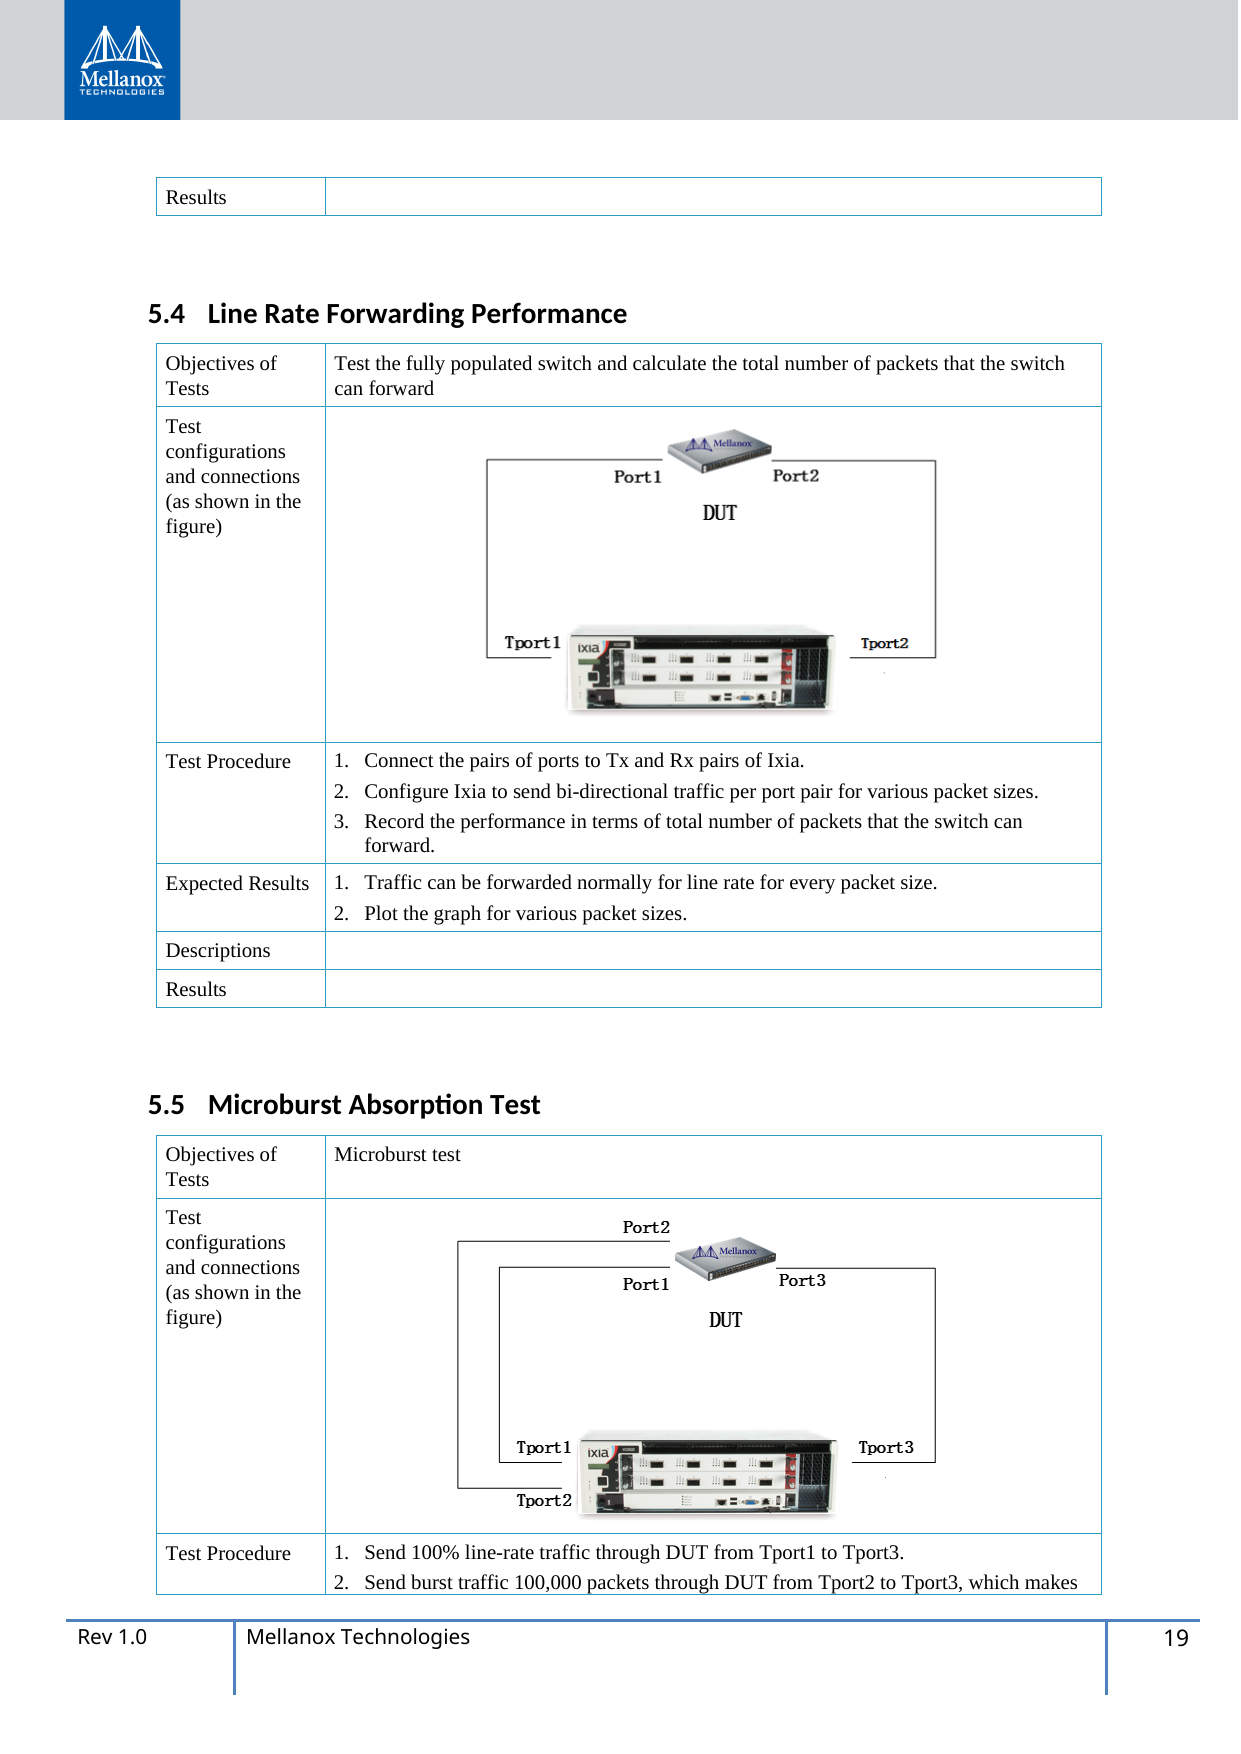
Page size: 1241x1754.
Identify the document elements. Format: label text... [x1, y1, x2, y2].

picture [431, 1204, 996, 1527]
table_cell Results [157, 970, 325, 1007]
table_cell [326, 932, 1101, 969]
table_cell Test Procedure [157, 1534, 325, 1594]
table_header Microburst test [326, 1136, 1101, 1198]
table_cell Expected Results [157, 864, 325, 931]
table_cell [326, 178, 1101, 215]
table_cell [326, 1199, 1101, 1533]
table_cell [326, 1534, 1101, 1594]
table_cell Test configurations and connections (as shown in the figure) [157, 1199, 325, 1533]
table_header Test the fully populated switch and calculate the total number of packets that the switch can forward [326, 344, 1101, 406]
table_cell Descriptions [157, 932, 325, 969]
table_cell [326, 970, 1101, 1007]
table_cell Results [157, 178, 325, 215]
table_cell Test configurations and connections (as shown in the figure) [157, 407, 325, 742]
subtitle Line Rate Forwarding Performance [148, 295, 1093, 331]
picture [0, 0, 1239, 120]
subtitle Microburst Absorption Test [148, 1086, 1093, 1122]
table_header Objectives of Tests [157, 344, 325, 406]
table_header Objectives of Tests [157, 1136, 325, 1198]
table_cell [326, 407, 1101, 742]
table_cell Connect the pairs of ports to Tx and Rx pairs of Ixia. Configure Ixia to send bi-directional traffic per port pair for various packet sizes. Record the performance in terms of total number of packets that the switch can forward. [326, 743, 1101, 863]
picture [431, 412, 996, 736]
table_cell Traffic can be forwarded normally for line rate for every packet size. Plot the graph for various packet sizes. [326, 864, 1101, 931]
table_cell Test Procedure [157, 743, 325, 863]
